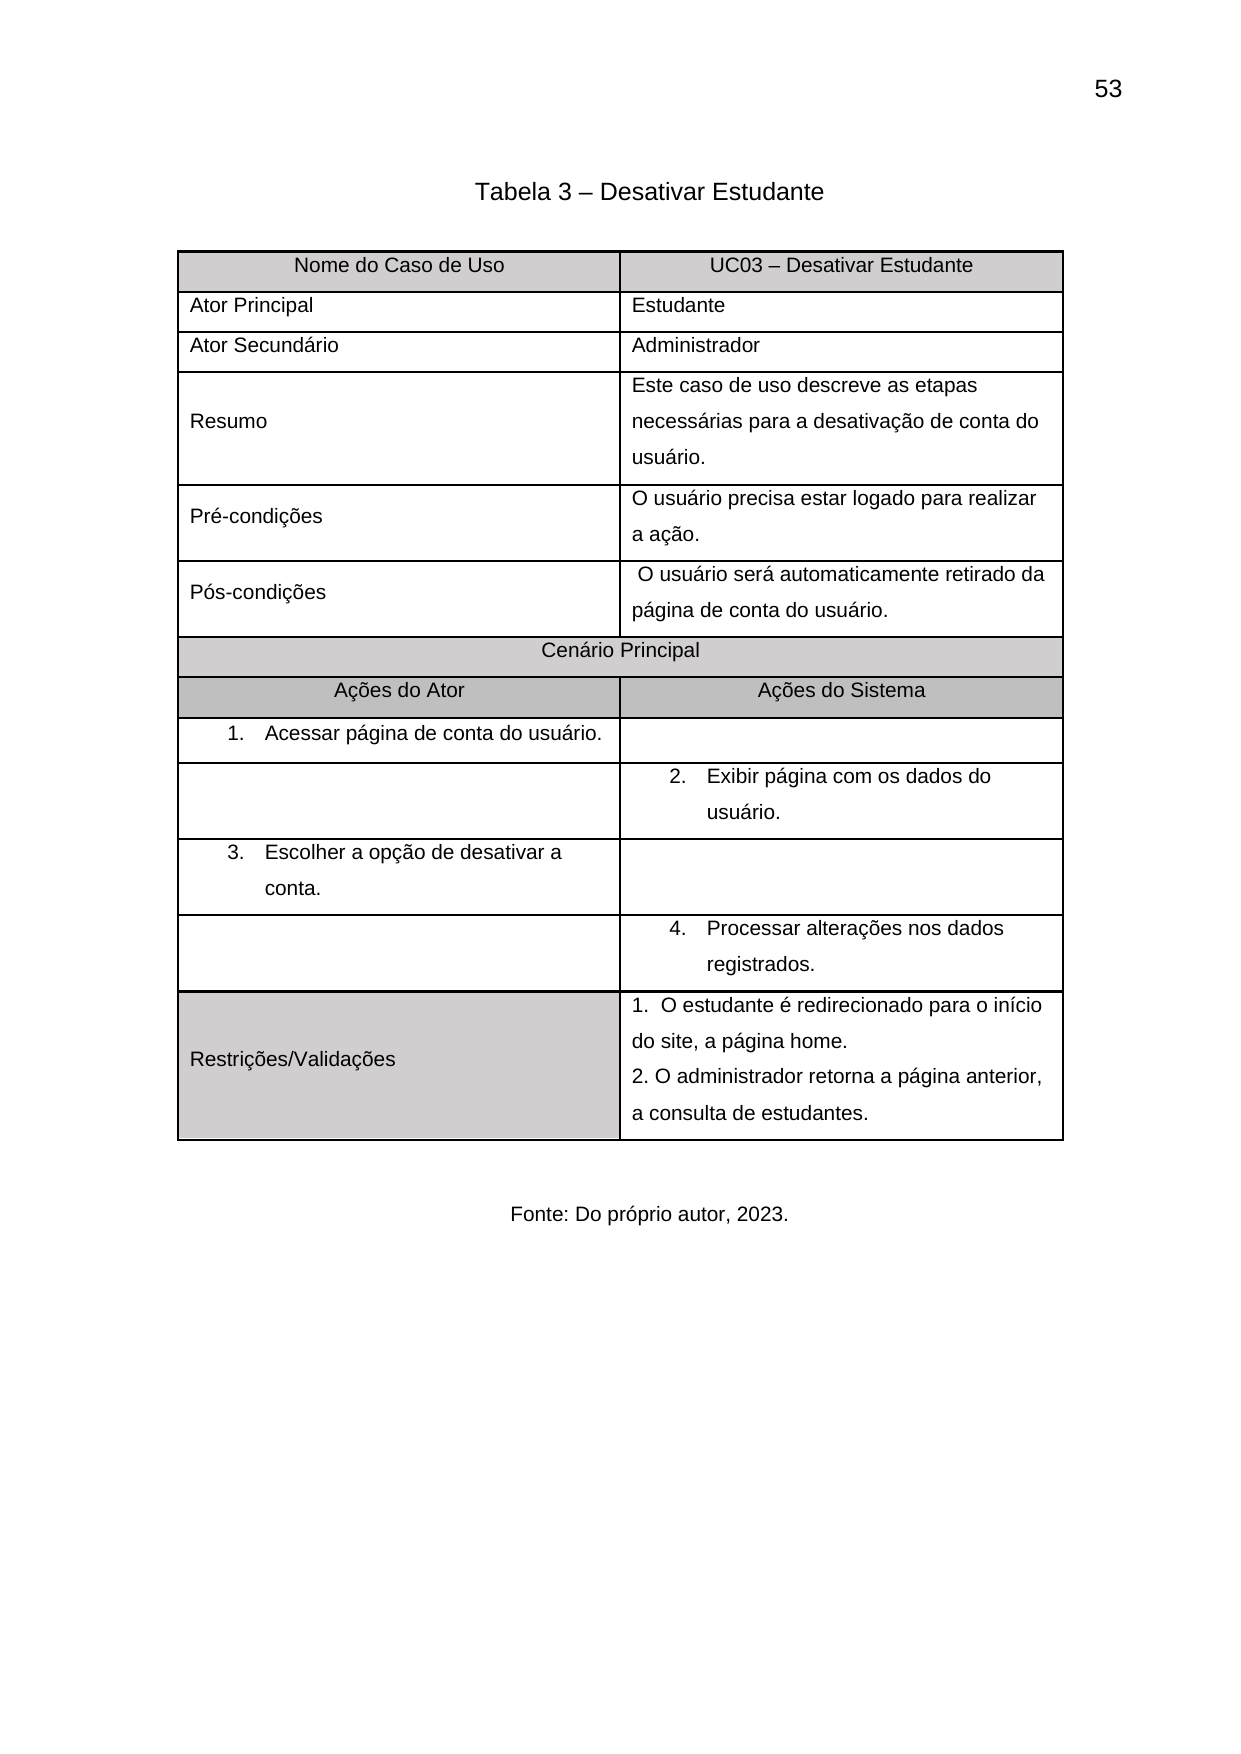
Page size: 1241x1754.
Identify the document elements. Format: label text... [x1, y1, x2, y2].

table_cell Resumo [179, 373, 619, 483]
table_cell 1. O estudante é redirecionado para o início do site, a página home. 2. O administrador retorna a página anterior, a consulta de estudantes. [621, 993, 1062, 1138]
table_cell Ações do Sistema [621, 678, 1062, 717]
table_cell Exibir página com os dados do usuário. [621, 764, 1062, 838]
text Fonte: Do próprio autor, 2023. [177, 1202, 1122, 1226]
table_cell Acessar página de conta do usuário. [179, 719, 619, 762]
table_cell Este caso de uso descreve as etapas necessárias para a desativação de conta do usuário. [621, 373, 1062, 483]
table_cell Ator Principal [179, 293, 619, 331]
table_cell [621, 719, 1062, 762]
table_cell [179, 916, 619, 990]
table_cell [179, 764, 619, 838]
table_cell Cenário Principal [179, 638, 1062, 676]
text Tabela 3 – Desativar Estudante [177, 177, 1122, 206]
table_header Nome do Caso de Uso [179, 253, 619, 291]
table_cell Ações do Ator [179, 678, 619, 717]
table_cell Restrições/Validações [179, 993, 619, 1138]
table_cell Administrador [621, 333, 1062, 371]
table_cell Pré-condições [179, 486, 619, 560]
table_cell [621, 840, 1062, 914]
table_cell Escolher a opção de desativar a conta. [179, 840, 619, 914]
table_cell Ator Secundário [179, 333, 619, 371]
table_header UC03 – Desativar Estudante [621, 253, 1062, 291]
table_cell Pós-condições [179, 562, 619, 636]
table_cell Processar alterações nos dados registrados. [621, 916, 1062, 990]
table_cell O usuário será automaticamente retirado da página de conta do usuário. [621, 562, 1062, 636]
table_cell Estudante [621, 293, 1062, 331]
table_cell O usuário precisa estar logado para realizar a ação. [621, 486, 1062, 560]
